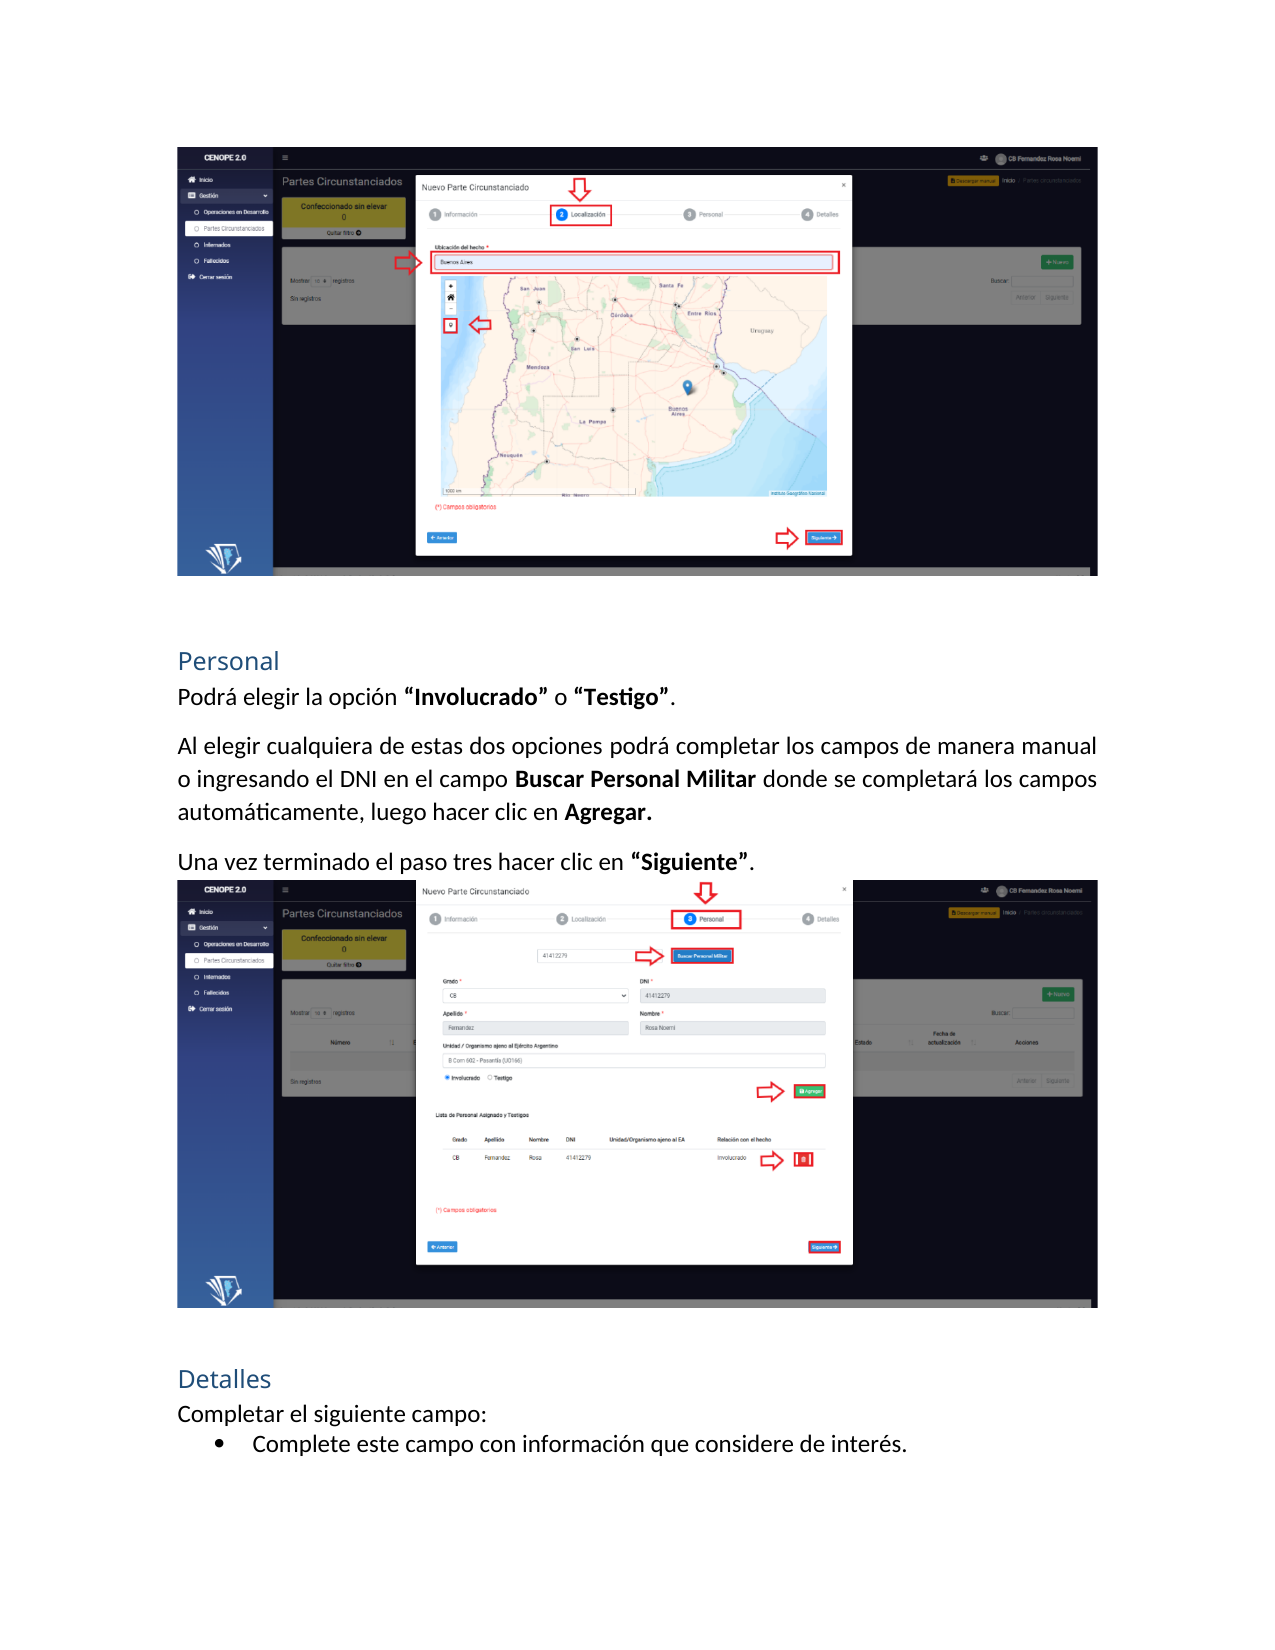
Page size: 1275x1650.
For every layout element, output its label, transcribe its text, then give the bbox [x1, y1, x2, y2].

text Completar el siguiente campo: [177, 1398, 1119, 1428]
text Podrá elegir la opción “Involucrado” o “Testigo”. [177, 681, 1098, 711]
list Complete este campo con información que considere de interés. [215, 1428, 1098, 1459]
text Al elegir cualquiera de estas dos opciones podrá completar los campos de manera manual o ingresando el DNI en el campo Buscar Personal Militar donde se completará los campos automáticamente, luego hacer clic en Agregar. [177, 730, 1098, 827]
subtitle Detalles [177, 1361, 1098, 1395]
text Una vez terminado el paso tres hacer clic en “Siguiente”. [177, 846, 1098, 876]
picture [177, 880, 1098, 1308]
picture [177, 147, 1098, 576]
subtitle Personal [177, 644, 1098, 678]
